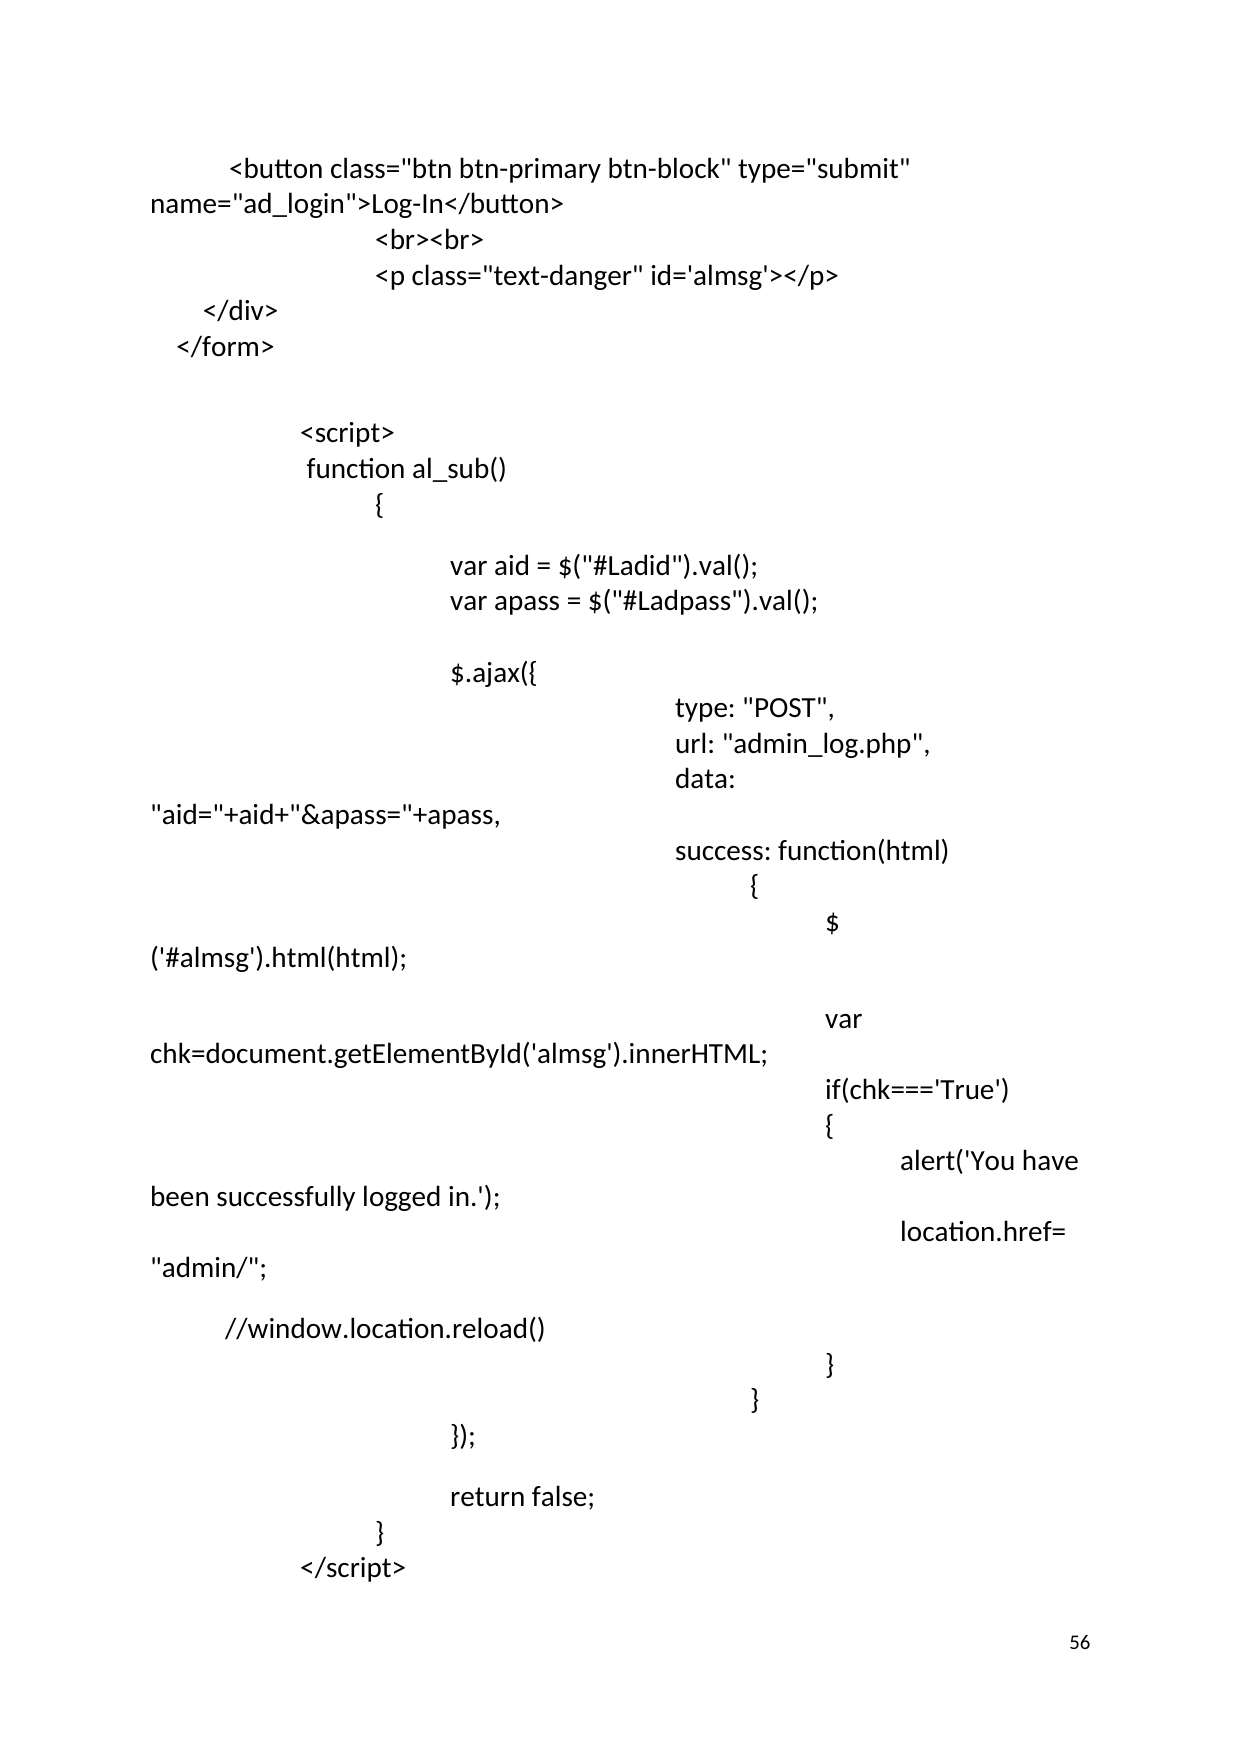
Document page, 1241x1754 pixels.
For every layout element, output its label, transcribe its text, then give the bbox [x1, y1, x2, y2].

text } [150, 1381, 1090, 1417]
text var chk=document.getElementById('almsg').innerHTML; [150, 1000, 1090, 1071]
text success: function(html) [150, 832, 1090, 867]
text <p class="text-danger" id='almsg'></p> [150, 257, 1090, 292]
text var aid = $("#Ladid").val(); [150, 547, 1090, 582]
text }); [150, 1417, 1090, 1453]
text <script> [150, 414, 1090, 450]
text <br><br> [150, 221, 1090, 257]
text } [150, 1514, 1090, 1549]
text { [150, 1107, 1090, 1142]
text location.href= "admin/"; [150, 1213, 1090, 1285]
text var apass = $("#Ladpass").val(); [150, 582, 1090, 618]
text </script> [150, 1549, 1090, 1585]
text </div> [150, 292, 1090, 328]
text } [150, 1346, 1090, 1381]
text { [150, 486, 1090, 521]
text $.ajax({ [150, 654, 1090, 689]
text <button class="btn btn-primary btn-block" type="submit" name="ad_login">Log-In</button> [150, 150, 1090, 221]
text if(chk==='True') [150, 1071, 1090, 1107]
text return false; [150, 1478, 1090, 1514]
text data: "aid="+aid+"&apass="+apass, [150, 761, 1090, 832]
text { [150, 867, 1090, 903]
text </form> [150, 328, 1090, 364]
text function al_sub() [150, 450, 1090, 486]
text //window.location.reload() [150, 1285, 1090, 1346]
text $('#almsg').html(html); [150, 903, 1090, 974]
text type: "POST", [150, 689, 1090, 725]
text alert('You have been successfully logged in.'); [150, 1142, 1090, 1213]
text url: "admin_log.php", [150, 725, 1090, 761]
